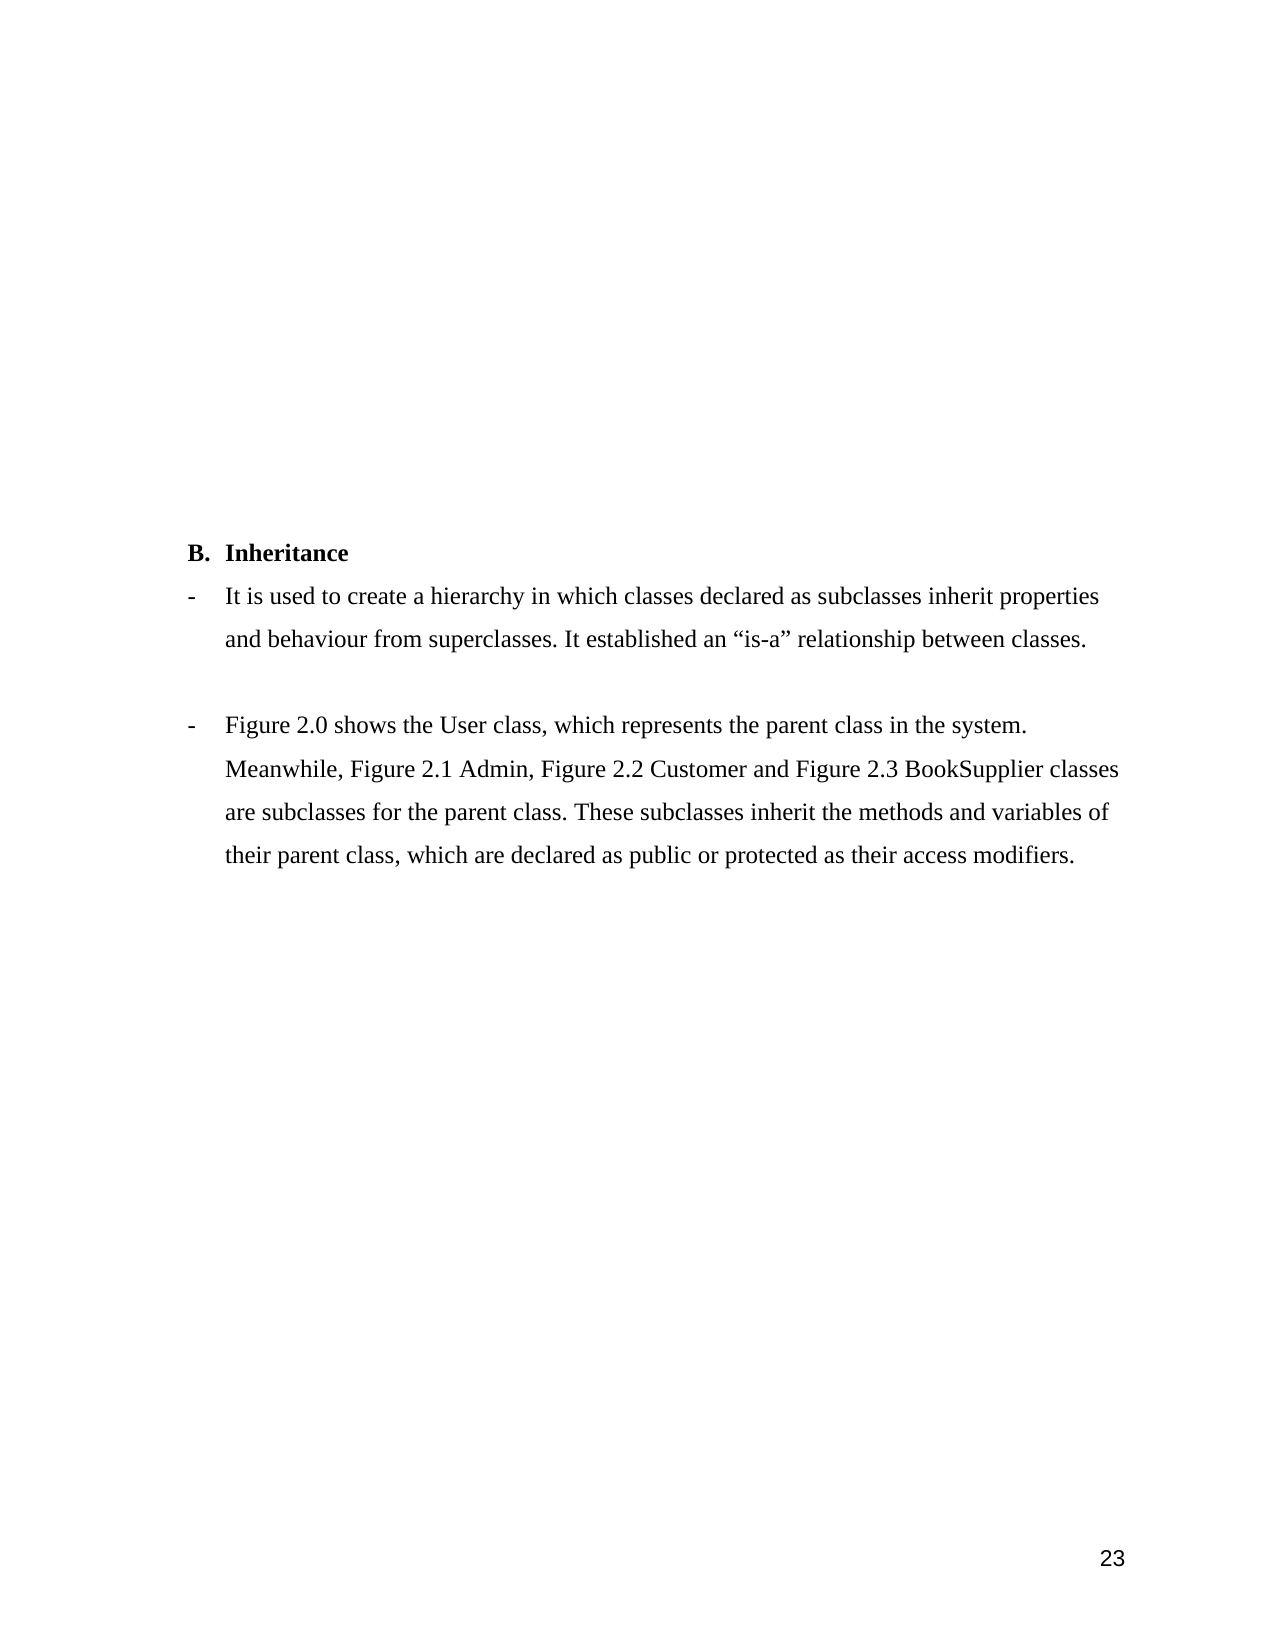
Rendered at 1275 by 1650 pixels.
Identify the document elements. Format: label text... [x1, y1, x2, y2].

list It is used to create a hierarchy in which classes declared as subclasses inherit properties and behaviour from superclasses. It established an “is-a” relationship between classes. [187, 581, 1125, 653]
list Figure 2.0 shows the User class, which represents the parent class in the system. Meanwhile, Figure 2.1 Admin, Figure 2.2 Customer and Figure 2.3 BookSupplier classes are subclasses for the parent class. These subclasses inherit the methods and variables of their parent class, which are declared as public or protected as their access modifiers. [187, 711, 1125, 869]
list Inheritance [187, 538, 1125, 567]
